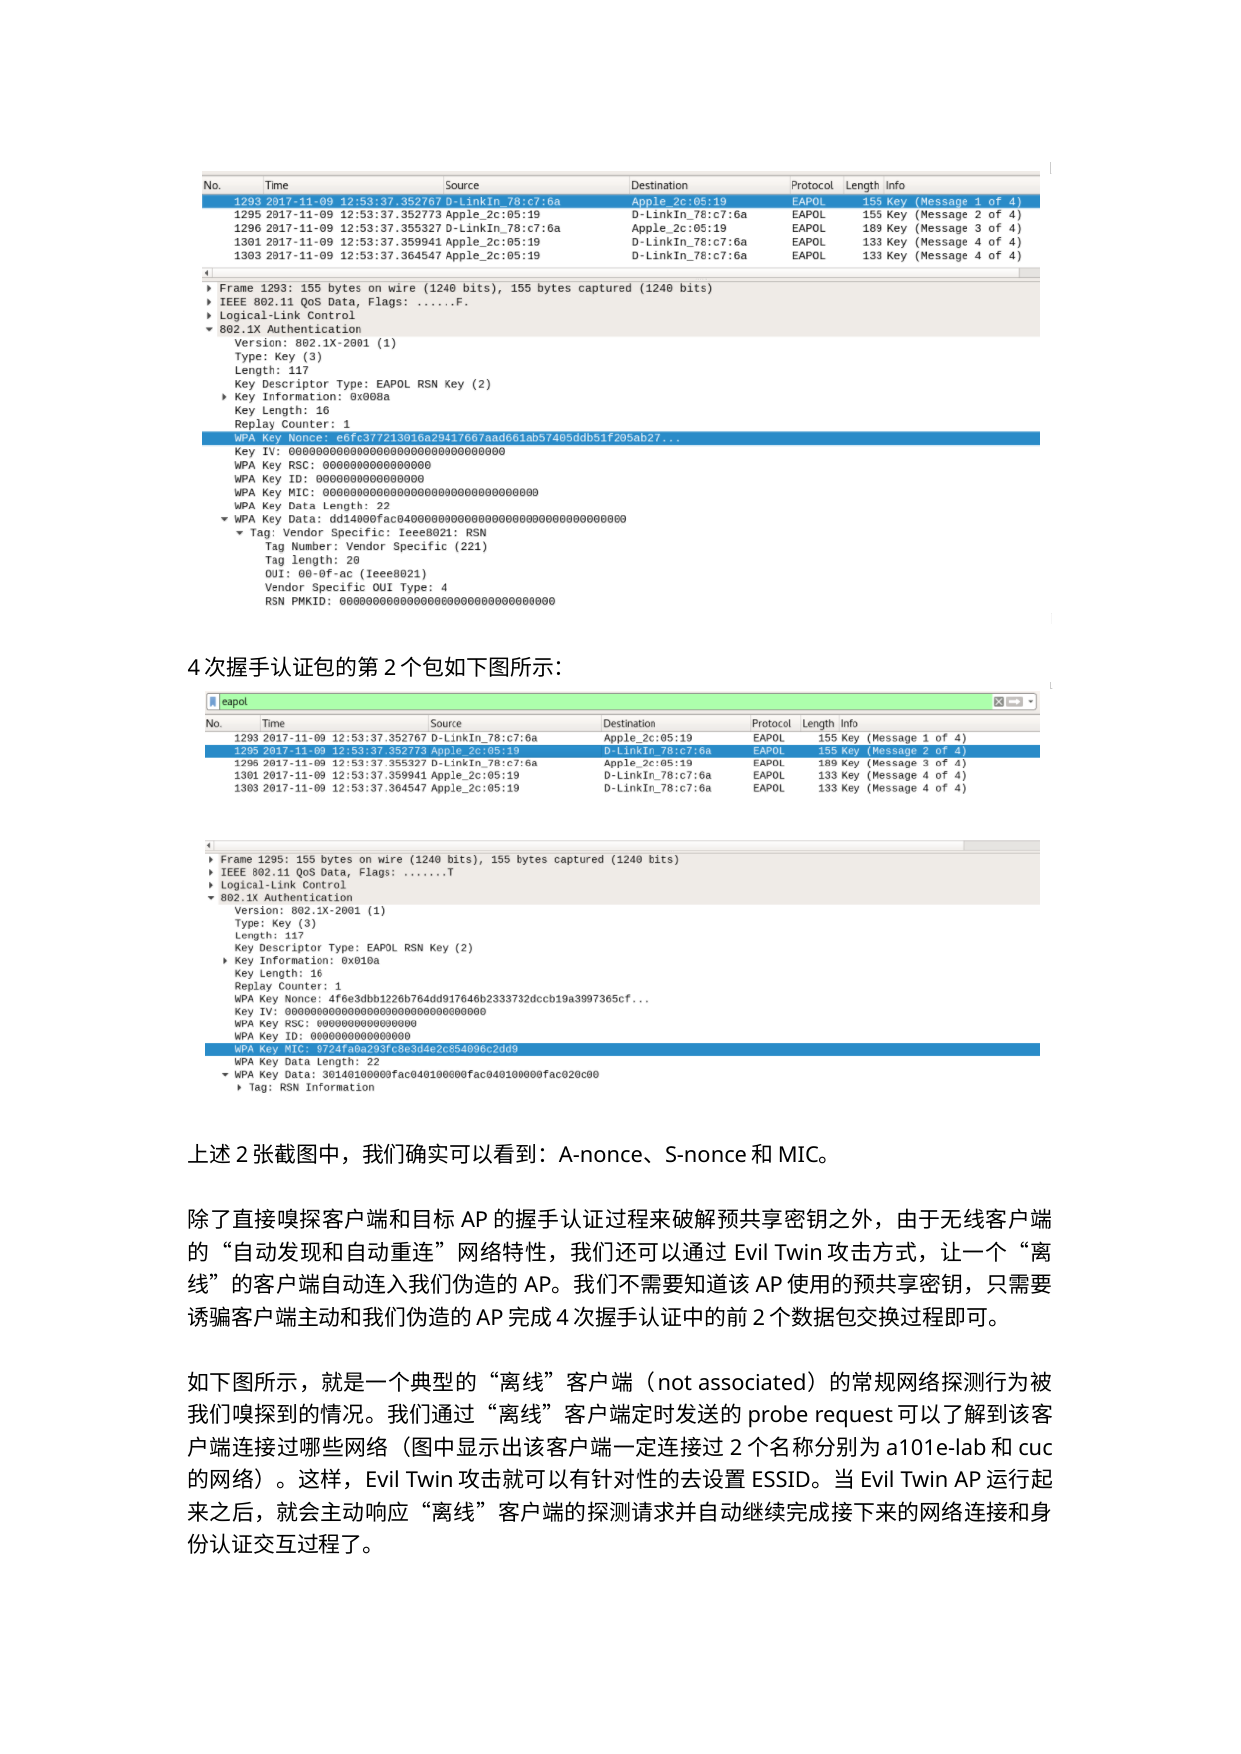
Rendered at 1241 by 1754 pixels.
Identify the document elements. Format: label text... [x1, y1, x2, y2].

picture [187, 682, 1053, 1106]
text 如下图所示，就是一个典型的“离线”客户端（not associated）的常规网络探测行为被我们嗅探到的情况。我们通过“离线”客户端定时发送的probe request可以了解到该客户端连接过哪些网络（图中显示出该客户端一定连接过2个名称分别为a101e-lab和cuc的网络）。这样，Evil Twin攻击就可以有针对性的去设置ESSID。当Evil Twin AP运行起来之后，就会主动响应“离线”客户端的探测请求并自动继续完成接下来的网络连接和身份认证交互过程了。 [187, 1364, 1053, 1559]
text 4次握手认证包的第2个包如下图所示： [187, 649, 1053, 682]
text 上述2张截图中，我们确实可以看到：A-nonce、S-nonce和MIC。 [187, 1137, 1053, 1169]
picture [187, 162, 1052, 624]
text 除了直接嗅探客户端和目标AP的握手认证过程来破解预共享密钥之外，由于无线客户端的“自动发现和自动重连”网络特性，我们还可以通过Evil Twin攻击方式，让一个“离线”的客户端自动连入我们伪造的AP。我们不需要知道该AP使用的预共享密钥，只需要诱骗客户端主动和我们伪造的AP完成4次握手认证中的前2个数据包交换过程即可。 [187, 1202, 1053, 1332]
